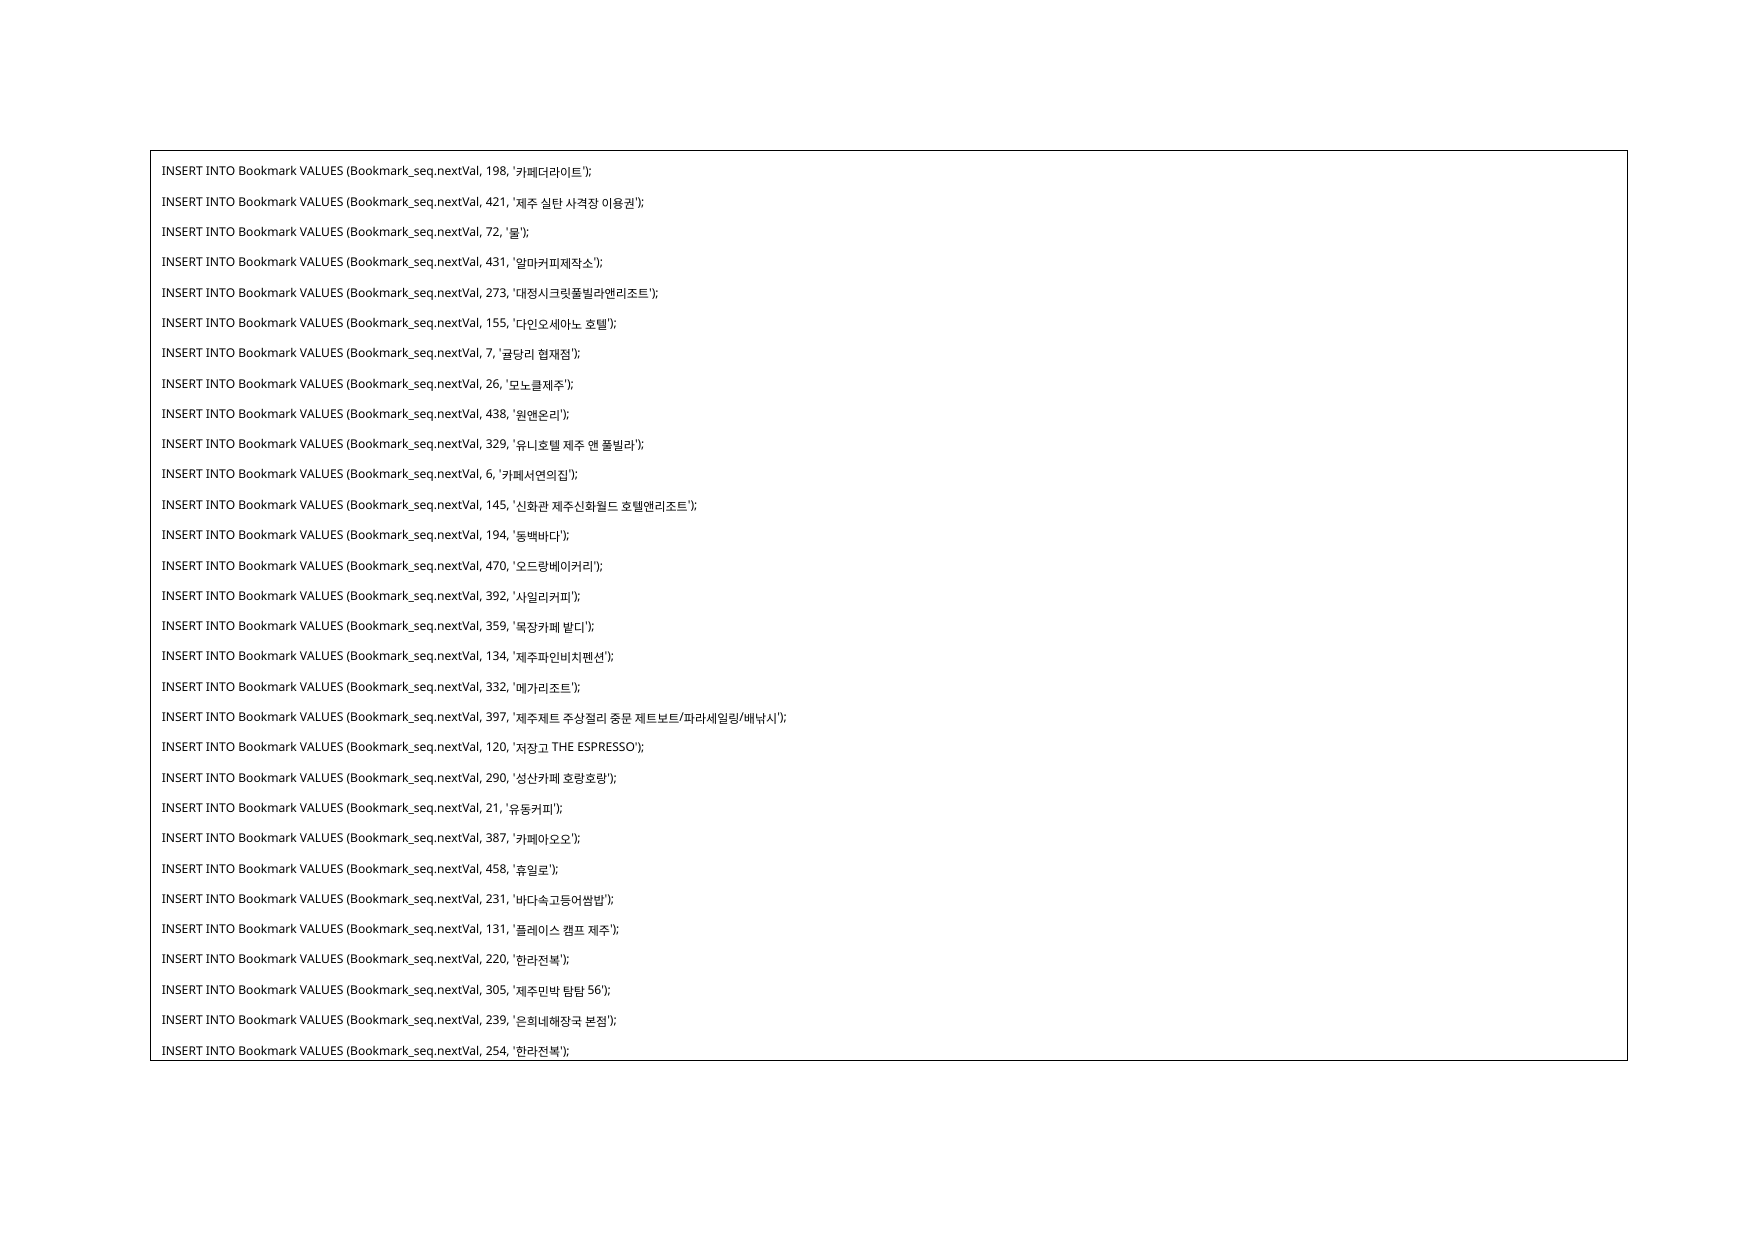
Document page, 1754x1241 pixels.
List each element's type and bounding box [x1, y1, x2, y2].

table_cell [151, 151, 1627, 1060]
